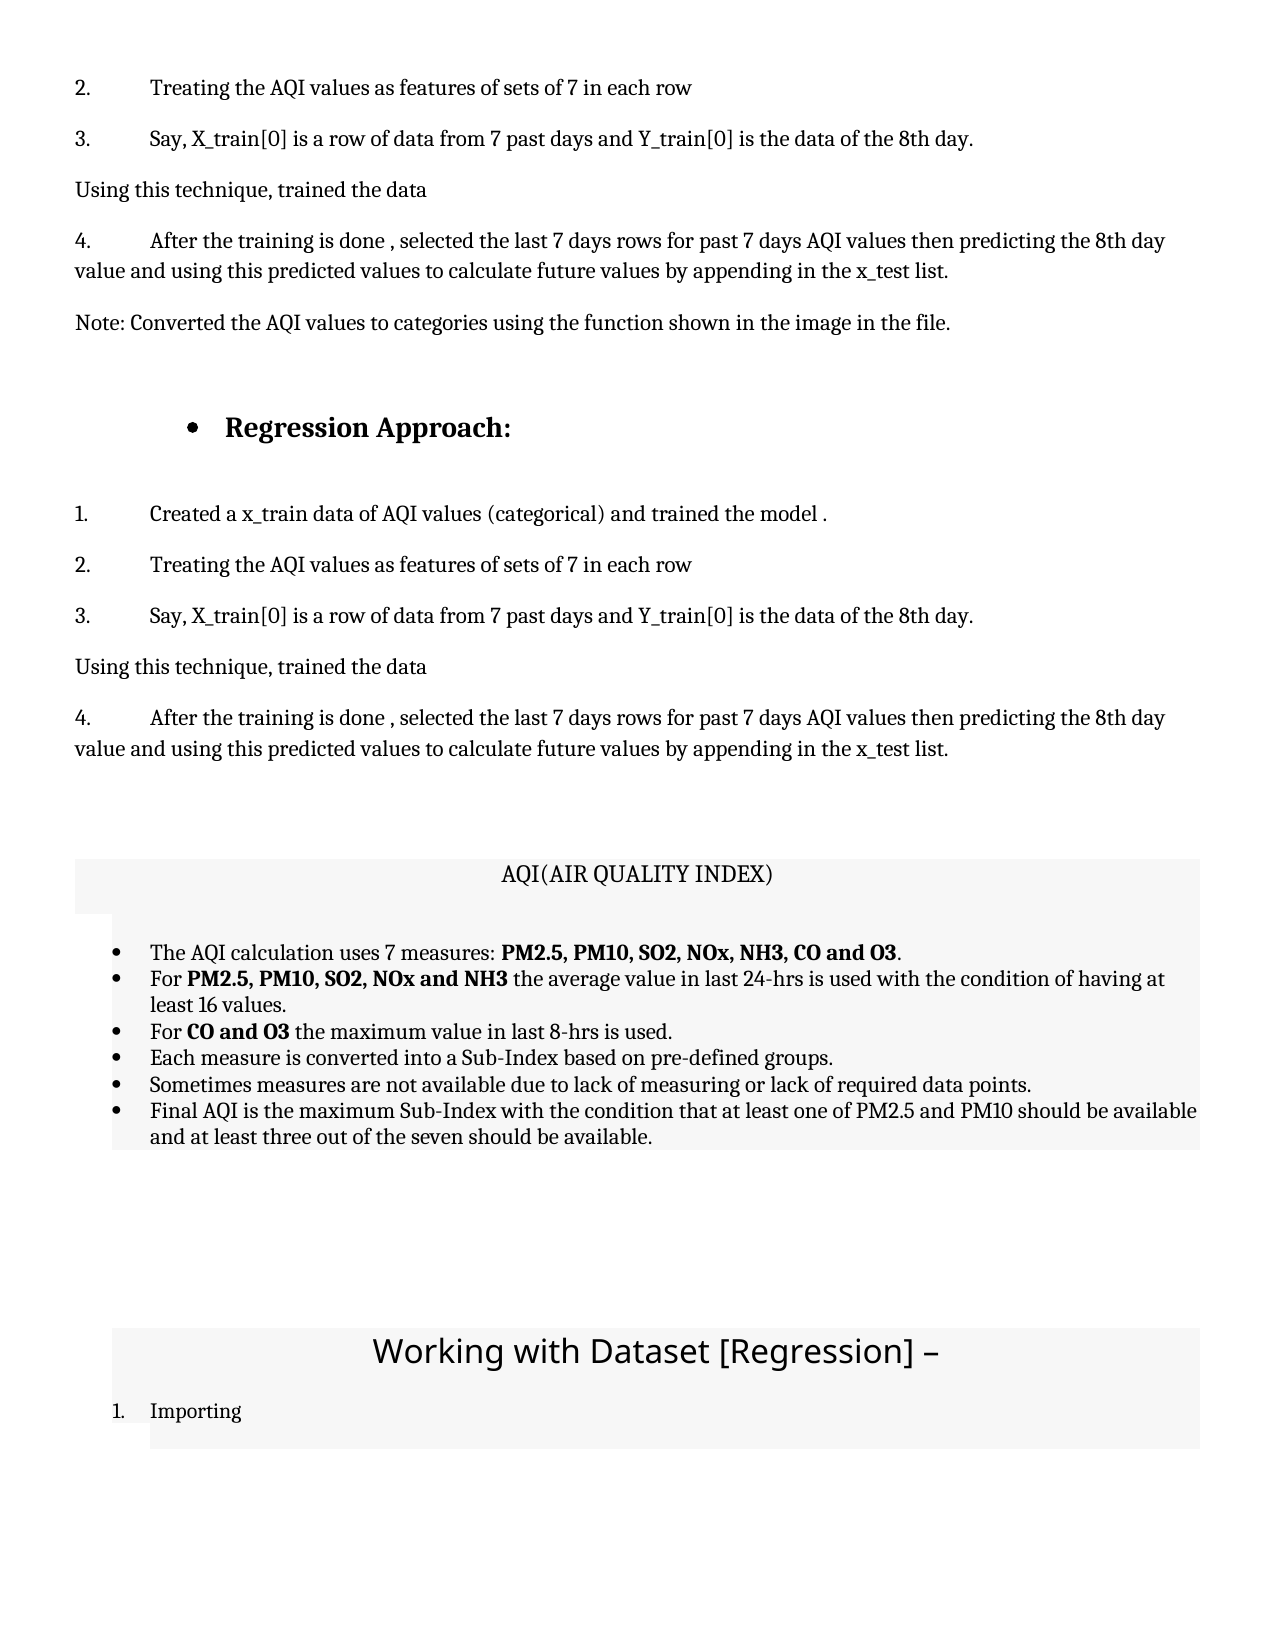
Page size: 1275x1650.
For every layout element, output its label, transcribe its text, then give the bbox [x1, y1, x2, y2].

list For PM2.5, PM10, SO2, NOx and NH3 the average value in last 24-hrs is used with the condition of having at least 16 values. [112, 966, 1200, 1019]
text Working with Dataset [Regression] – [112, 1328, 1200, 1373]
list The AQI calculation uses 7 measures: PM2.5, PM10, SO2, NOx, NH3, CO and O3. [112, 939, 1200, 966]
list Regression Approach: [187, 411, 1200, 445]
text 1. Created a x_train data of AQI values (categorical) and trained the model . [75, 501, 1200, 527]
text 2. Treating the AQI values as features of sets of 7 in each row [75, 75, 1200, 101]
list Sometimes measures are not available due to lack of measuring or lack of required data points. [112, 1071, 1200, 1098]
list Final AQI is the maximum Sub-Index with the condition that at least one of PM2.5 and PM10 should be available and at least three out of the seven should be available. [112, 1098, 1200, 1150]
text 2. Treating the AQI values as features of sets of 7 in each row [75, 552, 1200, 578]
text Using this technique, trained the data [75, 654, 1200, 681]
text Using this technique, trained the data [75, 177, 1200, 203]
text 4. After the training is done , selected the last 7 days rows for past 7 days AQI values then predicting the 8th day value and using this predicted values to calculate future values by appending in the x_test list. [75, 705, 1200, 762]
text 4. After the training is done , selected the last 7 days rows for past 7 days AQI values then predicting the 8th day value and using this predicted values to calculate future values by appending in the x_test list. [75, 228, 1200, 285]
list Each measure is converted into a Sub-Index based on pre-defined groups. [112, 1045, 1200, 1071]
text Note: Converted the AQI values to categories using the function shown in the image in the file. [75, 309, 1200, 336]
list For CO and O3 the maximum value in last 8-hrs is used. [112, 1019, 1200, 1045]
text 3. Say, X_train[0] is a row of data from 7 past days and Y_train[0] is the data of the 8th day. [75, 603, 1200, 629]
text 3. Say, X_train[0] is a row of data from 7 past days and Y_train[0] is the data of the 8th day. [75, 126, 1200, 152]
list Importing [112, 1398, 1200, 1423]
text AQI(AIR QUALITY INDEX) [75, 859, 1200, 888]
